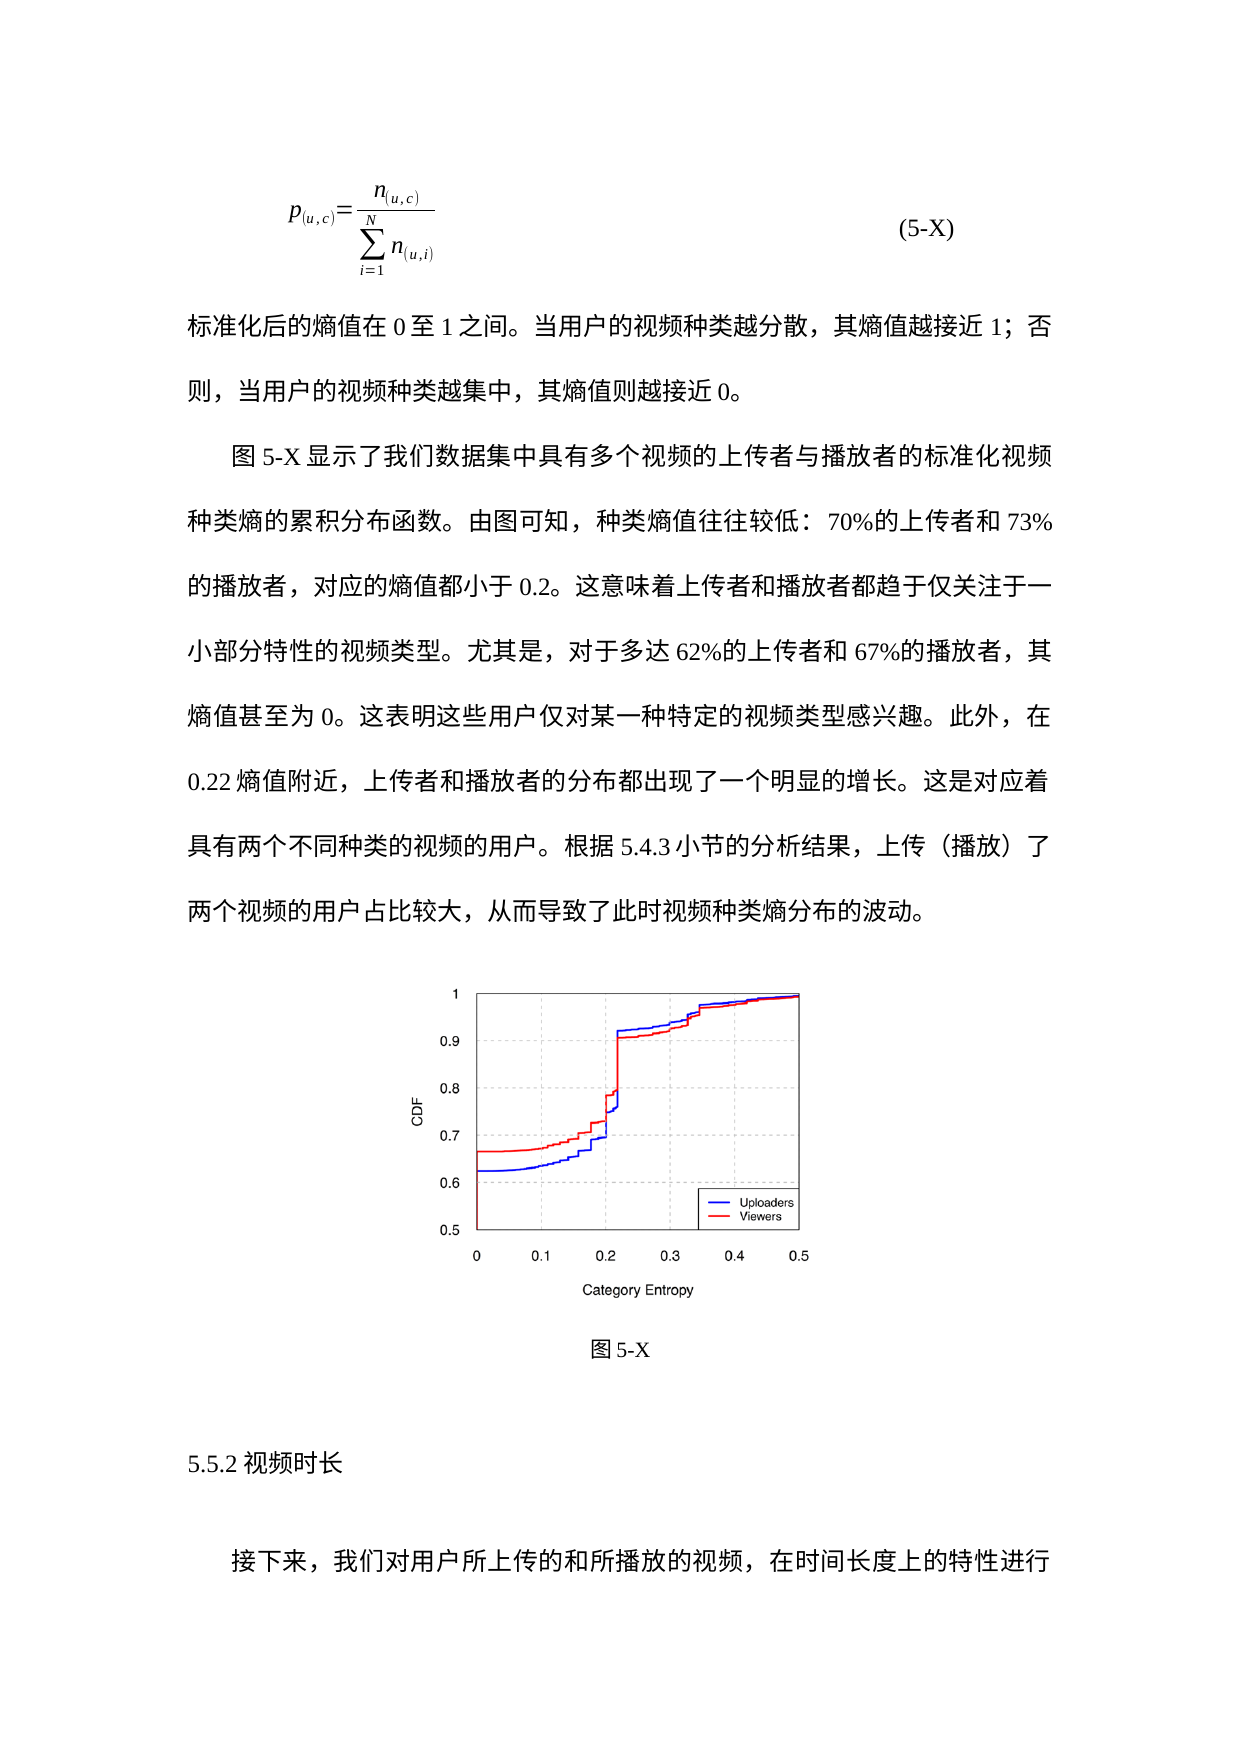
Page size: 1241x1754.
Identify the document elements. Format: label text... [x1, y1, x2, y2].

text (5-X) [187, 162, 1053, 292]
text 视频时长 [187, 1429, 1053, 1494]
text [187, 1527, 1053, 1592]
text 标准化后的熵值在0至1之间。当用户的视频种类越分散，其熵值越接近1；否则，当用户的视频种类越集中，其熵值则越接近0。 [187, 292, 1053, 422]
text 图5-X显示了我们数据集中具有多个视频的上传者与播放者的标准化视频种类熵的累积分布函数。由图可知，种类熵值往往较低：70%的上传者和73%的播放者，对应的熵值都小于0.2。这意味着上传者和播放者都趋于仅关注于一小部分特性的视频类型。尤其是，对于多达62%的上传者和67%的播放者，其熵值甚至为0。这表明这些用户仅对某一种特定的视频类型感兴趣。此外，在0.22熵值附近，上传者和播放者的分布都出现了一个明显的增长。这是对应着具有两个不同种类的视频的用户。根据5.4.3小节的分析结果，上传（播放）了两个视频的用户占比较大，从而导致了此时视频种类熵分布的波动。 [187, 422, 1053, 942]
text 图5-X [187, 1332, 1053, 1364]
picture [406, 974, 835, 1317]
